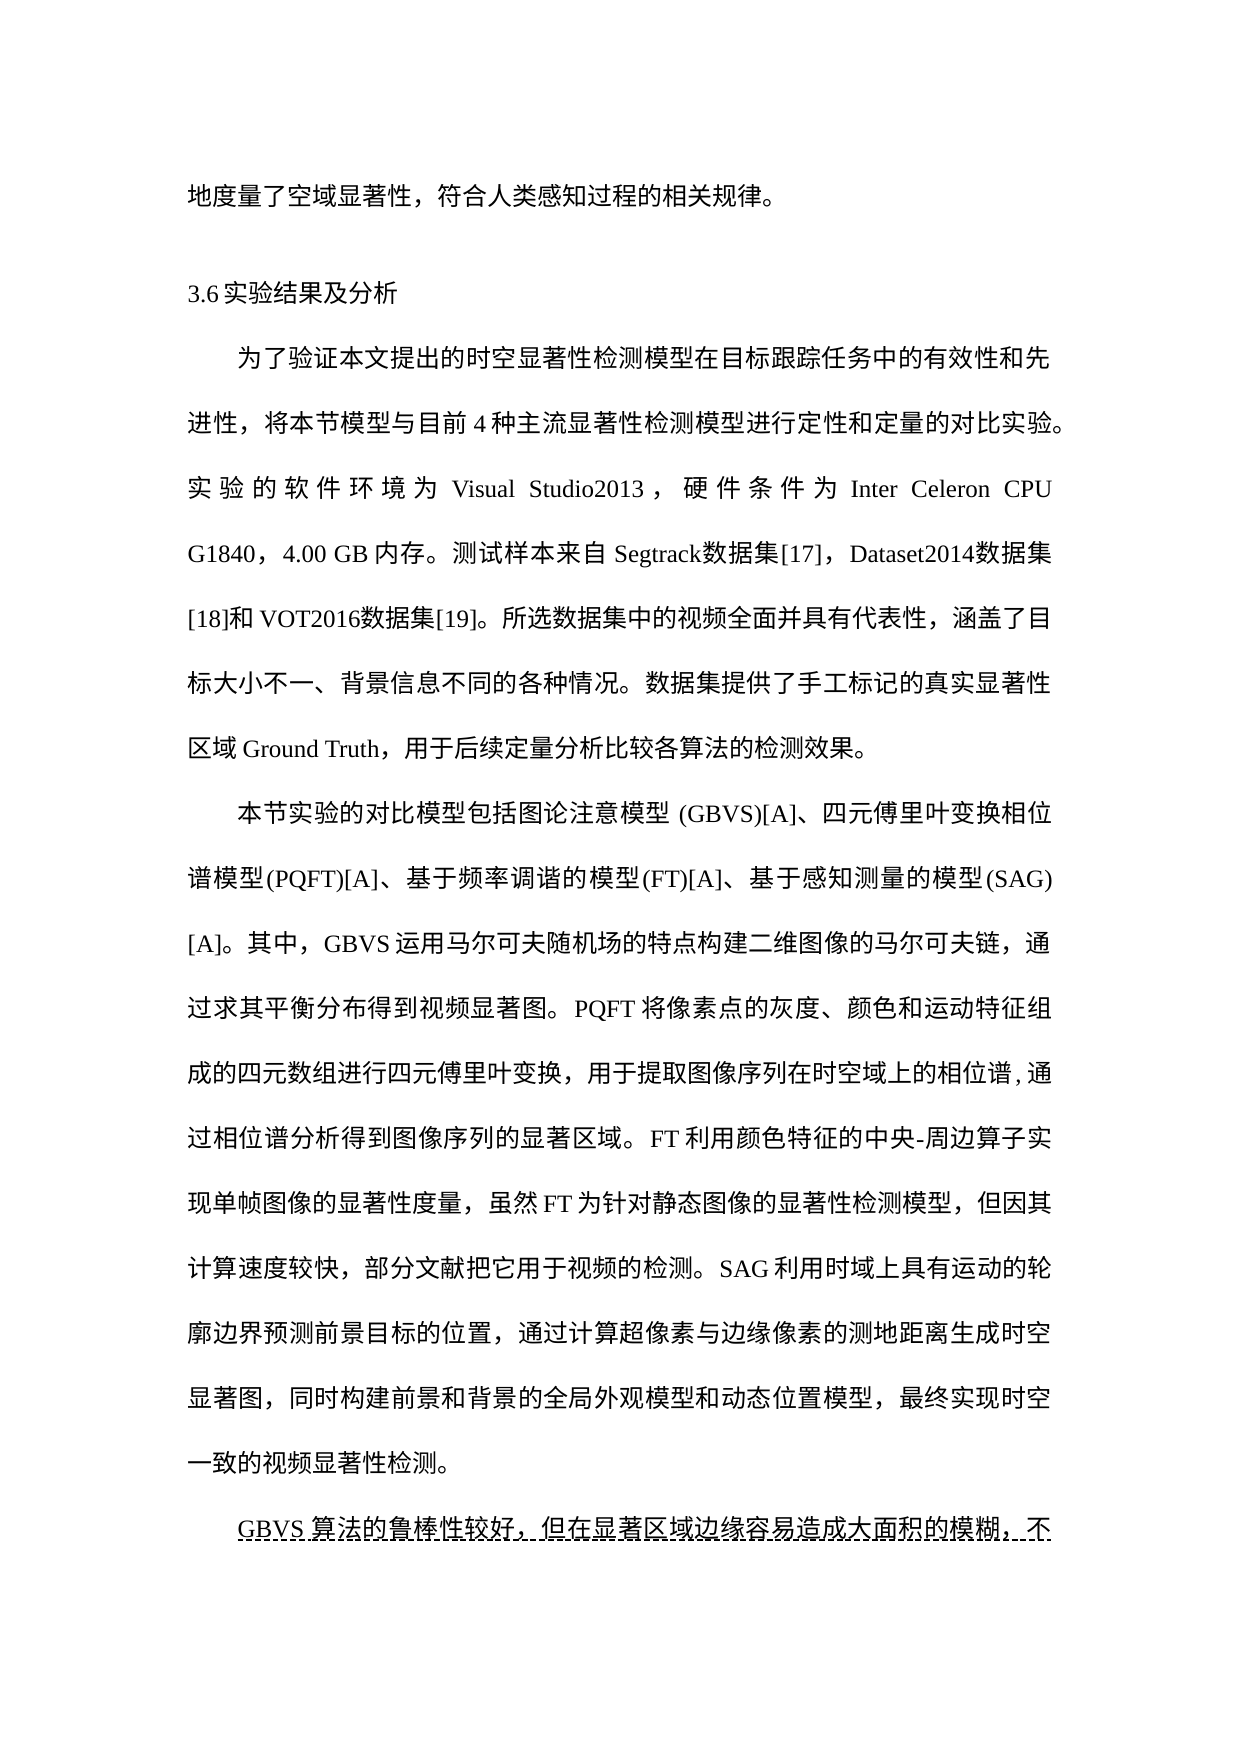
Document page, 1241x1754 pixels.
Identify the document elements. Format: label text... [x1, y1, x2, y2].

text 为了验证本文提出的时空显著性检测模型在目标跟踪任务中的有效性和先进性，将本节模型与目前4种主流显著性检测模型进行定性和定量的对比实验。实验的软件环境为Visual Studio2013，硬件条件为Inter Celeron CPU G1840，4.00 GB内存。测试样本来自Segtrack数据集[17]，Dataset2014数据集[18]和VOT2016数据集[19]。所选数据集中的视频全面并具有代表性，涵盖了目标大小不一、背景信息不同的各种情况。数据集提供了手工标记的真实显著性区域Ground Truth，用于后续定量分析比较各算法的检测效果。 [187, 324, 1053, 779]
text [187, 1494, 1053, 1559]
text 本节实验的对比模型包括图论注意模型 (GBVS)[A]、四元傅里叶变换相位谱模型(PQFT)[A]、基于频率调谐的模型(FT)[A]、基于感知测量的模型(SAG)[A]。其中，GBVS运用马尔可夫随机场的特点构建二维图像的马尔可夫链，通过求其平衡分布得到视频显著图。PQFT将像素点的灰度、颜色和运动特征组成的四元数组进行四元傅里叶变换，用于提取图像序列在时空域上的相位谱, 通过相位谱分析得到图像序列的显著区域。FT利用颜色特征的中央-周边算子实现单帧图像的显著性度量，虽然FT为针对静态图像的显著性检测模型，但因其计算速度较快，部分文献把它用于视频的检测。SAG利用时域上具有运动的轮廓边界预测前景目标的位置，通过计算超像素与边缘像素的测地距离生成时空显著图，同时构建前景和背景的全局外观模型和动态位置模型，最终实现时空一致的视频显著性检测。 [187, 779, 1053, 1494]
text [187, 162, 1053, 227]
text 3.6实验结果及分析 [187, 259, 1053, 324]
